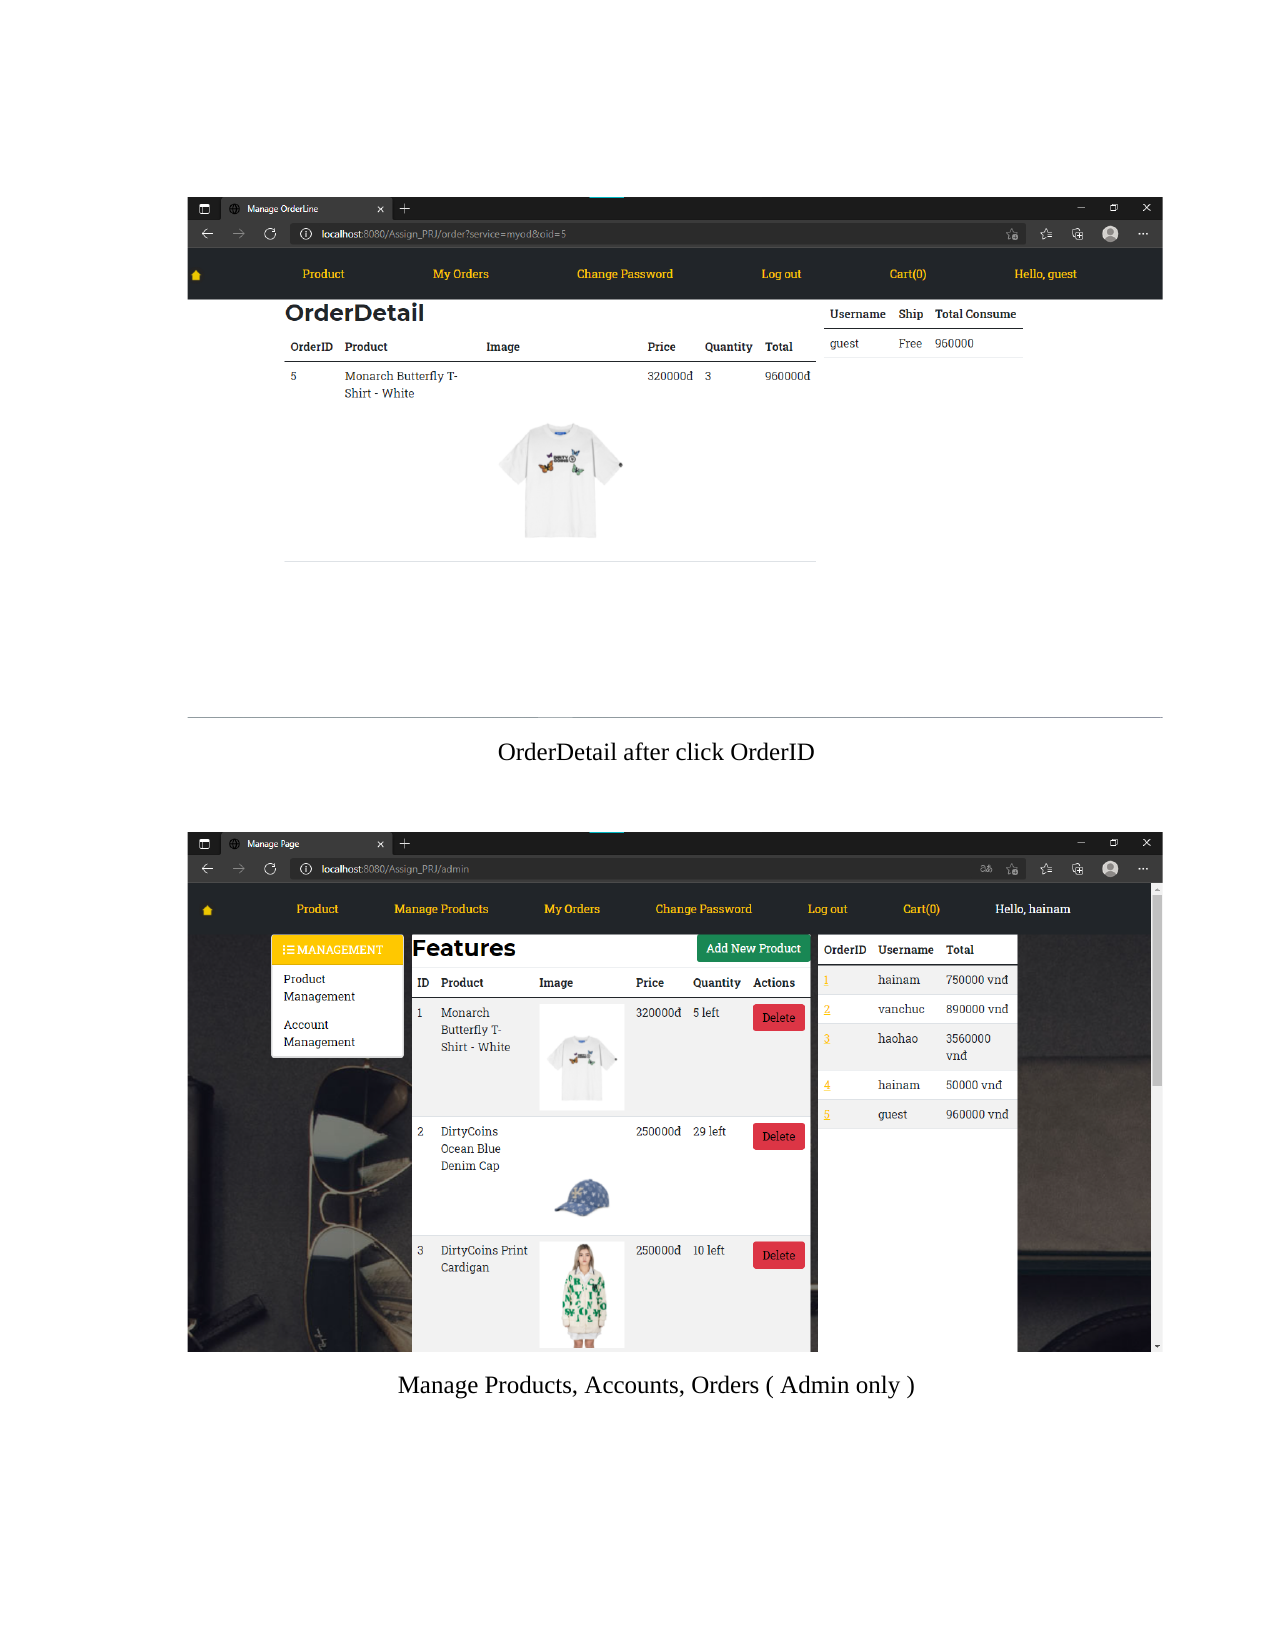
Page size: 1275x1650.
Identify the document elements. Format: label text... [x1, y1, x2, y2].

text Manage Products, Accounts, Orders ( Admin only ) [187, 1370, 1125, 1399]
picture [187, 197, 1163, 718]
text OrderDetail after click OrderID [187, 737, 1125, 766]
picture [187, 832, 1163, 1352]
